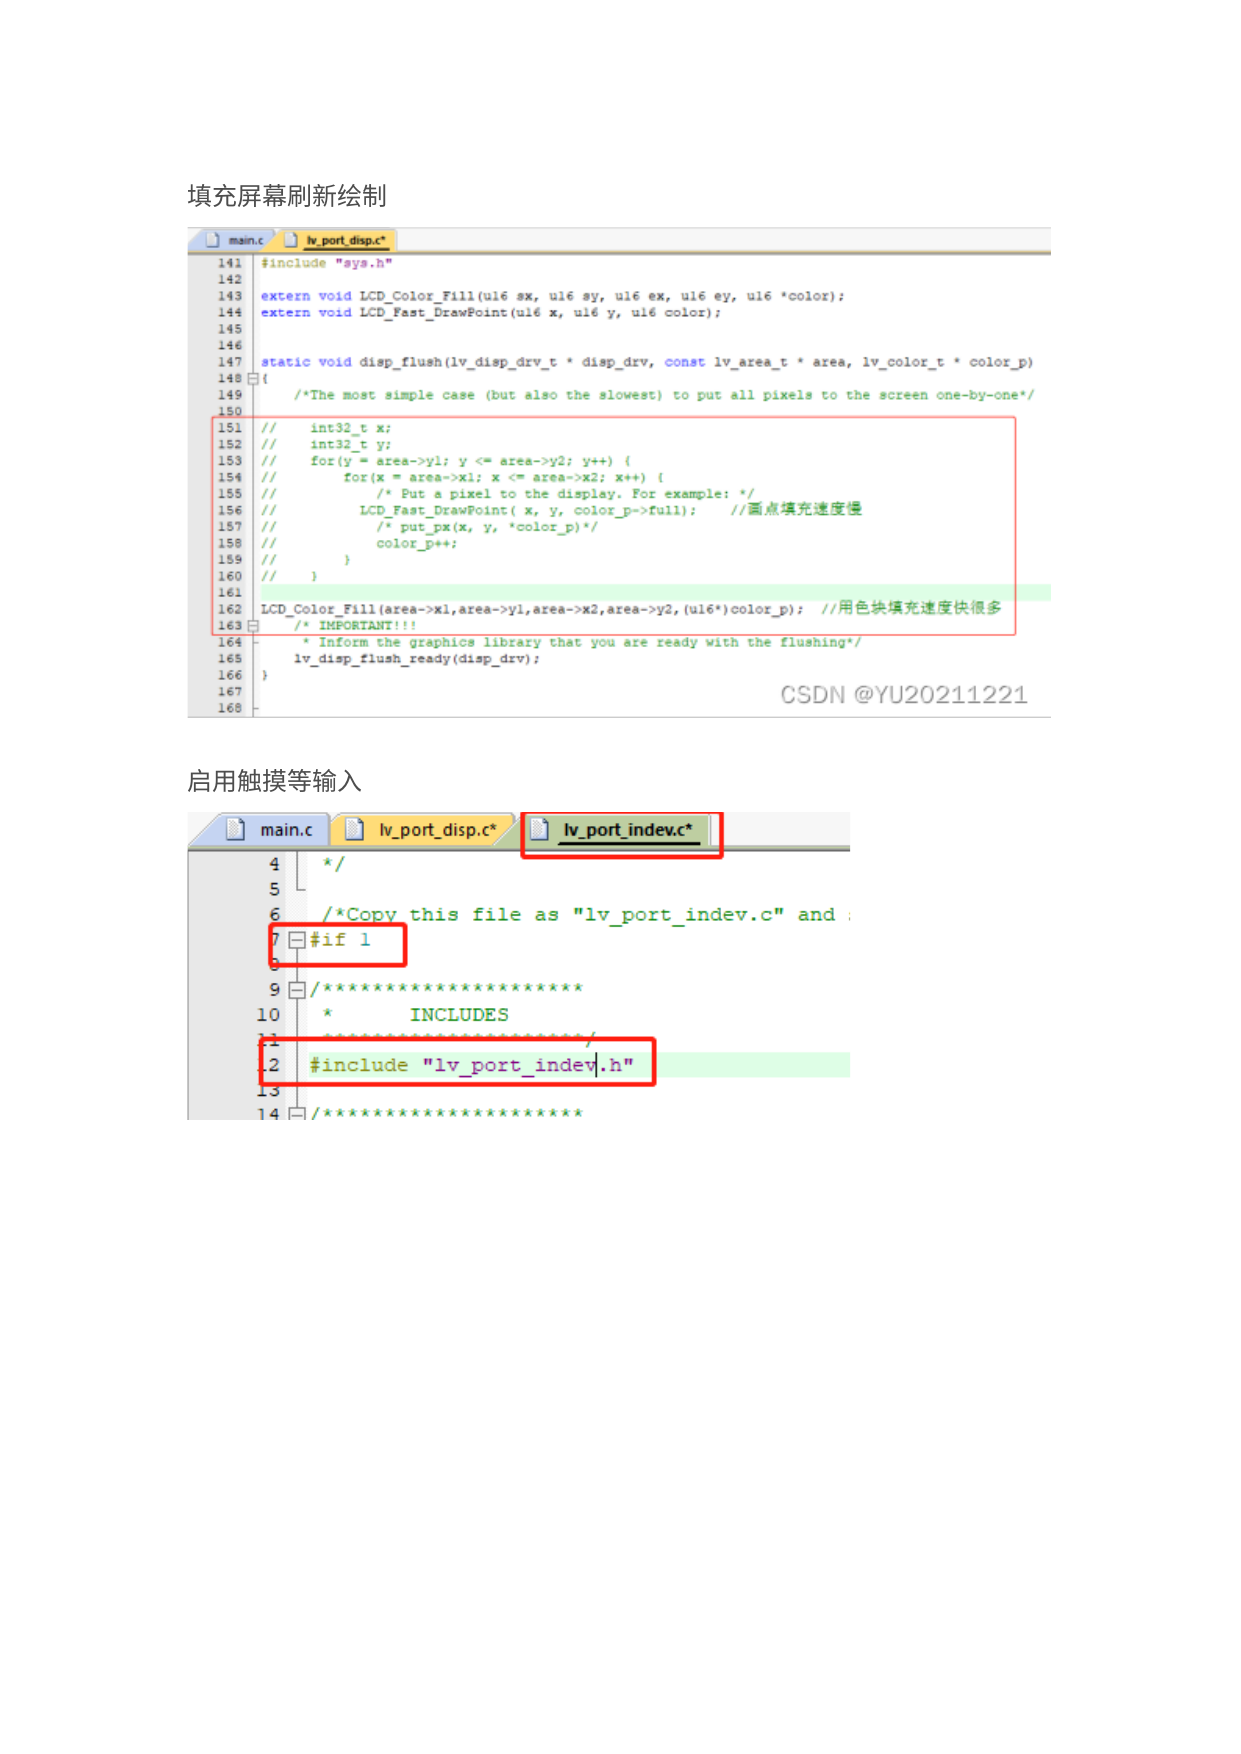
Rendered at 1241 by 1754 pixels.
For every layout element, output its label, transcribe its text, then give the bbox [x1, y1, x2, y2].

picture [187, 227, 1051, 719]
picture [187, 812, 851, 1120]
